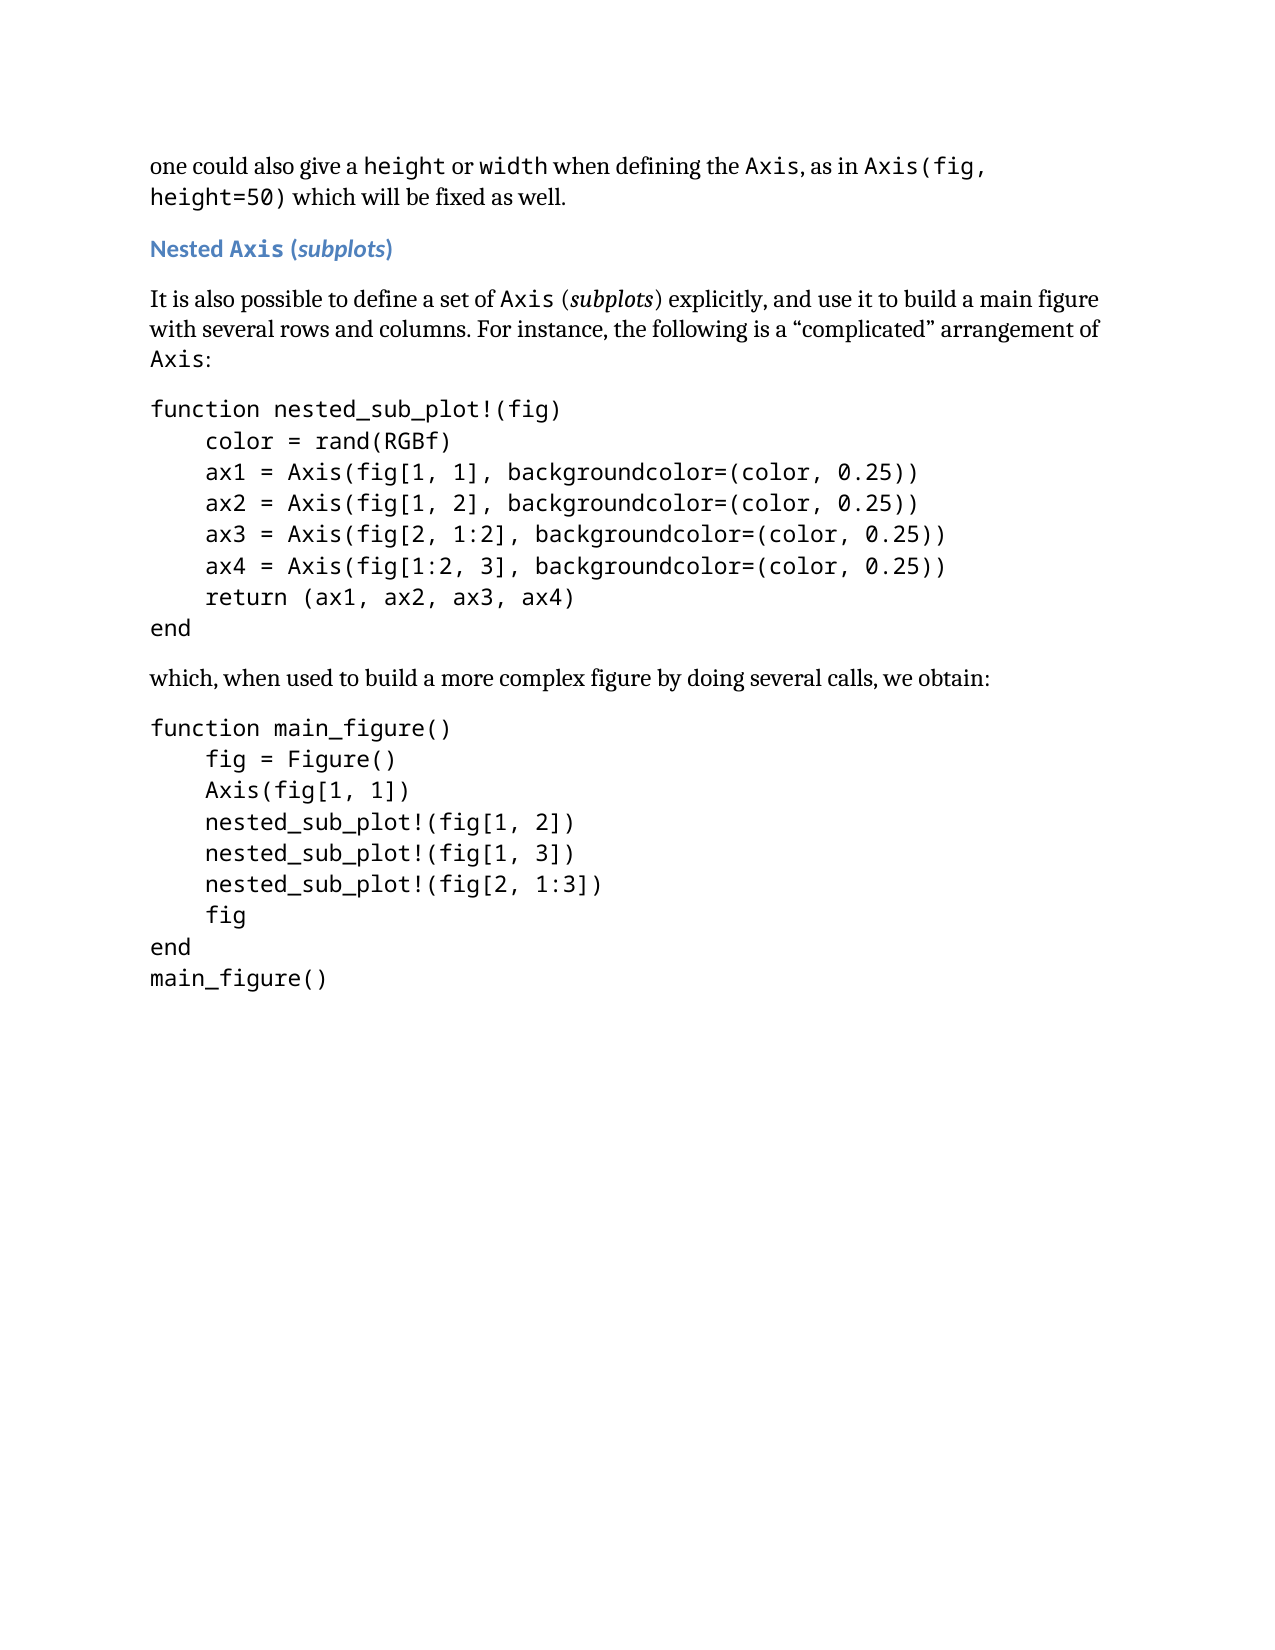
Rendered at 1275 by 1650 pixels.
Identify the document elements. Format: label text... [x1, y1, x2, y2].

text which, when used to build a more complex figure by doing several calls, we obtain: [150, 664, 1125, 693]
text function main_figure() fig = Figure() Axis(fig[1, 1]) nested_sub_plot!(fig[1, 2]) nested_sub_plot!(fig[1, 3]) nested_sub_plot!(fig[2, 1:3]) fig end main_figure() [150, 712, 1125, 993]
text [150, 150, 1125, 212]
text function nested_sub_plot!(fig) color = rand(RGBf) ax1 = Axis(fig[1, 1], backgroundcolor=(color, 0.25)) ax2 = Axis(fig[1, 2], backgroundcolor=(color, 0.25)) ax3 = Axis(fig[2, 1:2], backgroundcolor=(color, 0.25)) ax4 = Axis(fig[1:2, 3], backgroundcolor=(color, 0.25)) return (ax1, ax2, ax3, ax4) end [150, 393, 1125, 643]
text It is also possible to define a set of Axis (subplots) explicitly, and use it to build a main figure with several rows and columns. For instance, the following is a “complicated” arrangement of Axis: [150, 283, 1125, 374]
subtitle Nested Axis (subplots) [150, 233, 1125, 264]
